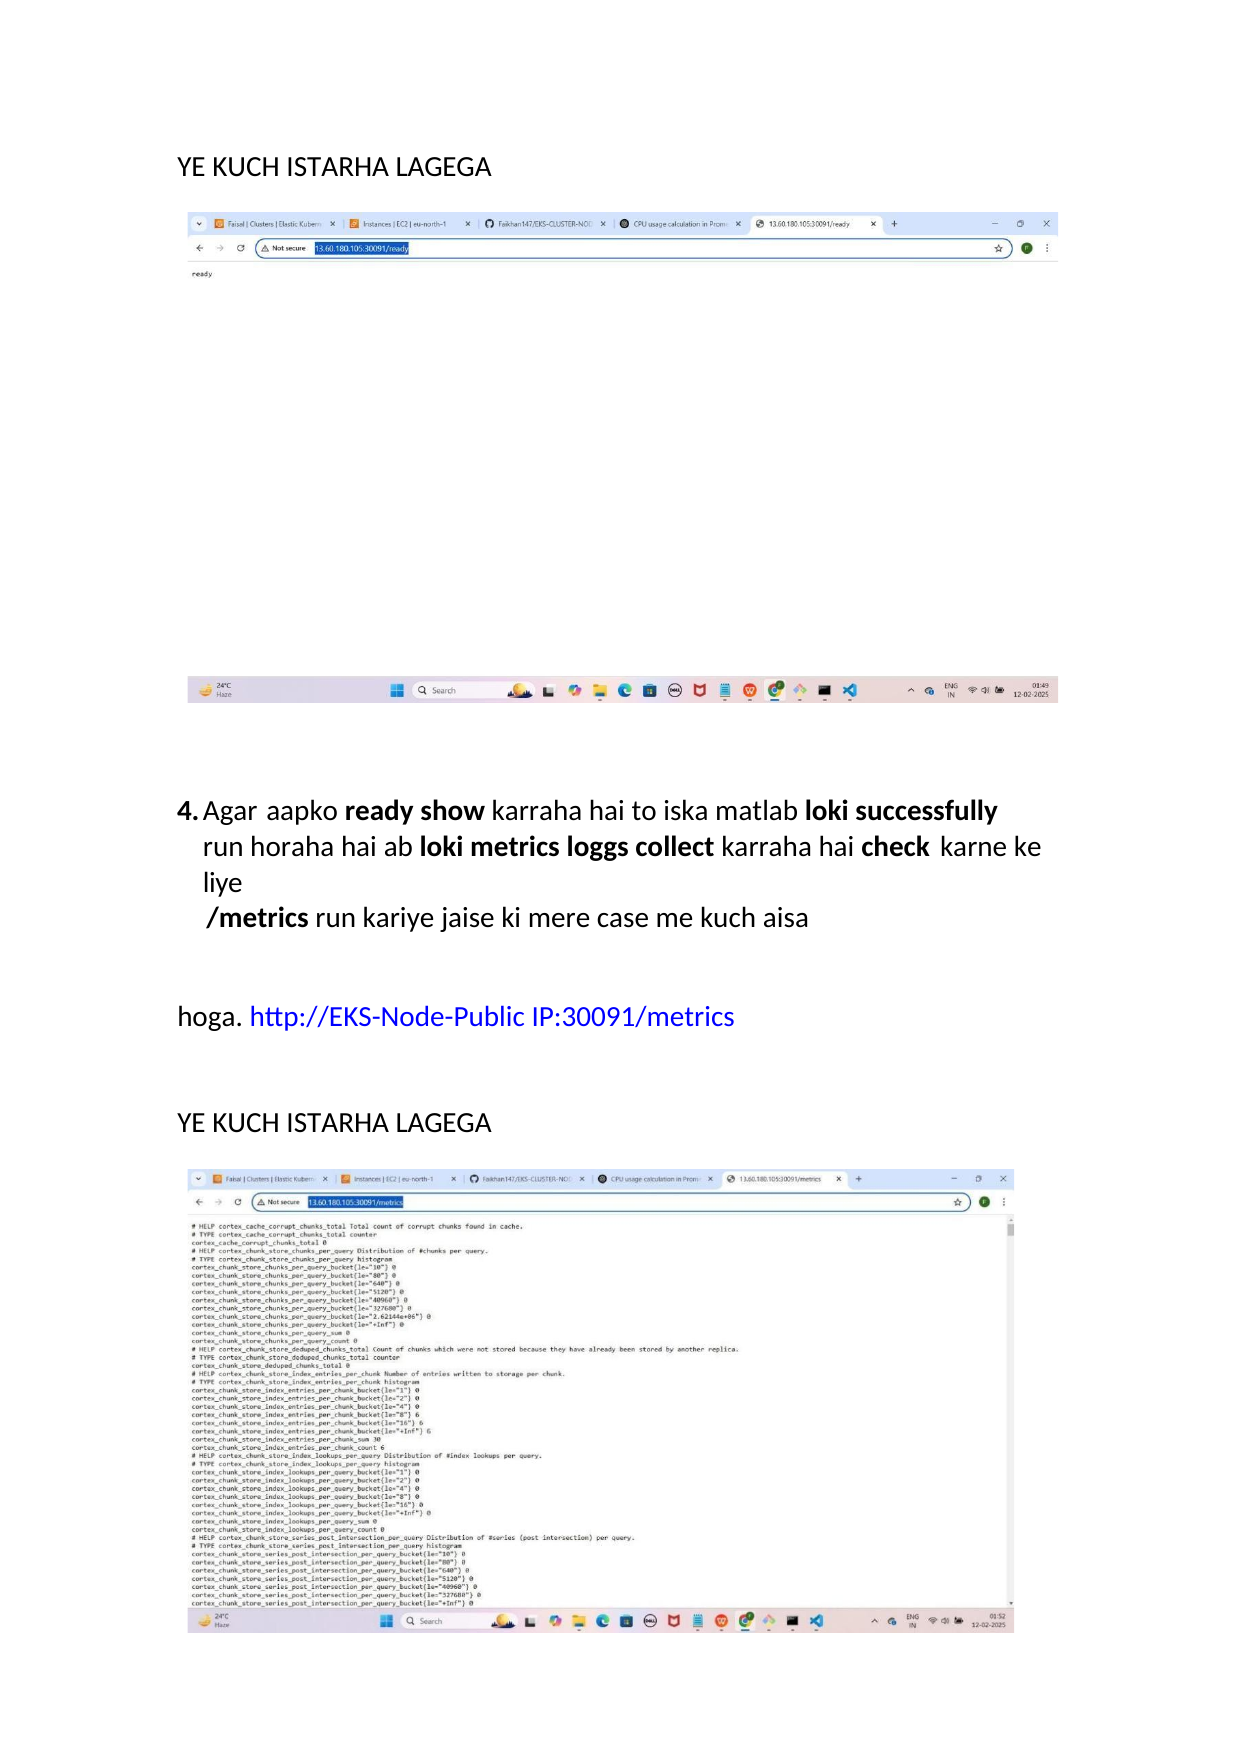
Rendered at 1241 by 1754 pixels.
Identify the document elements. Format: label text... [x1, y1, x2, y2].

list Agar aapko ready show karraha hai to iska matlab loki successfully run horaha hai ab loki metrics loggs collect karraha hai check karne ke liye [177, 792, 1042, 899]
picture [187, 212, 1059, 703]
text /metrics run kariye jaise ki mere case me kuch aisa hoga. http://EKS-Node-Public IP:30091/metrics [177, 899, 871, 1033]
picture [187, 1169, 1015, 1633]
text YE KUCH ISTARHA LAGEGA [177, 1104, 1107, 1140]
text YE KUCH ISTARHA LAGEGA [177, 148, 1107, 184]
